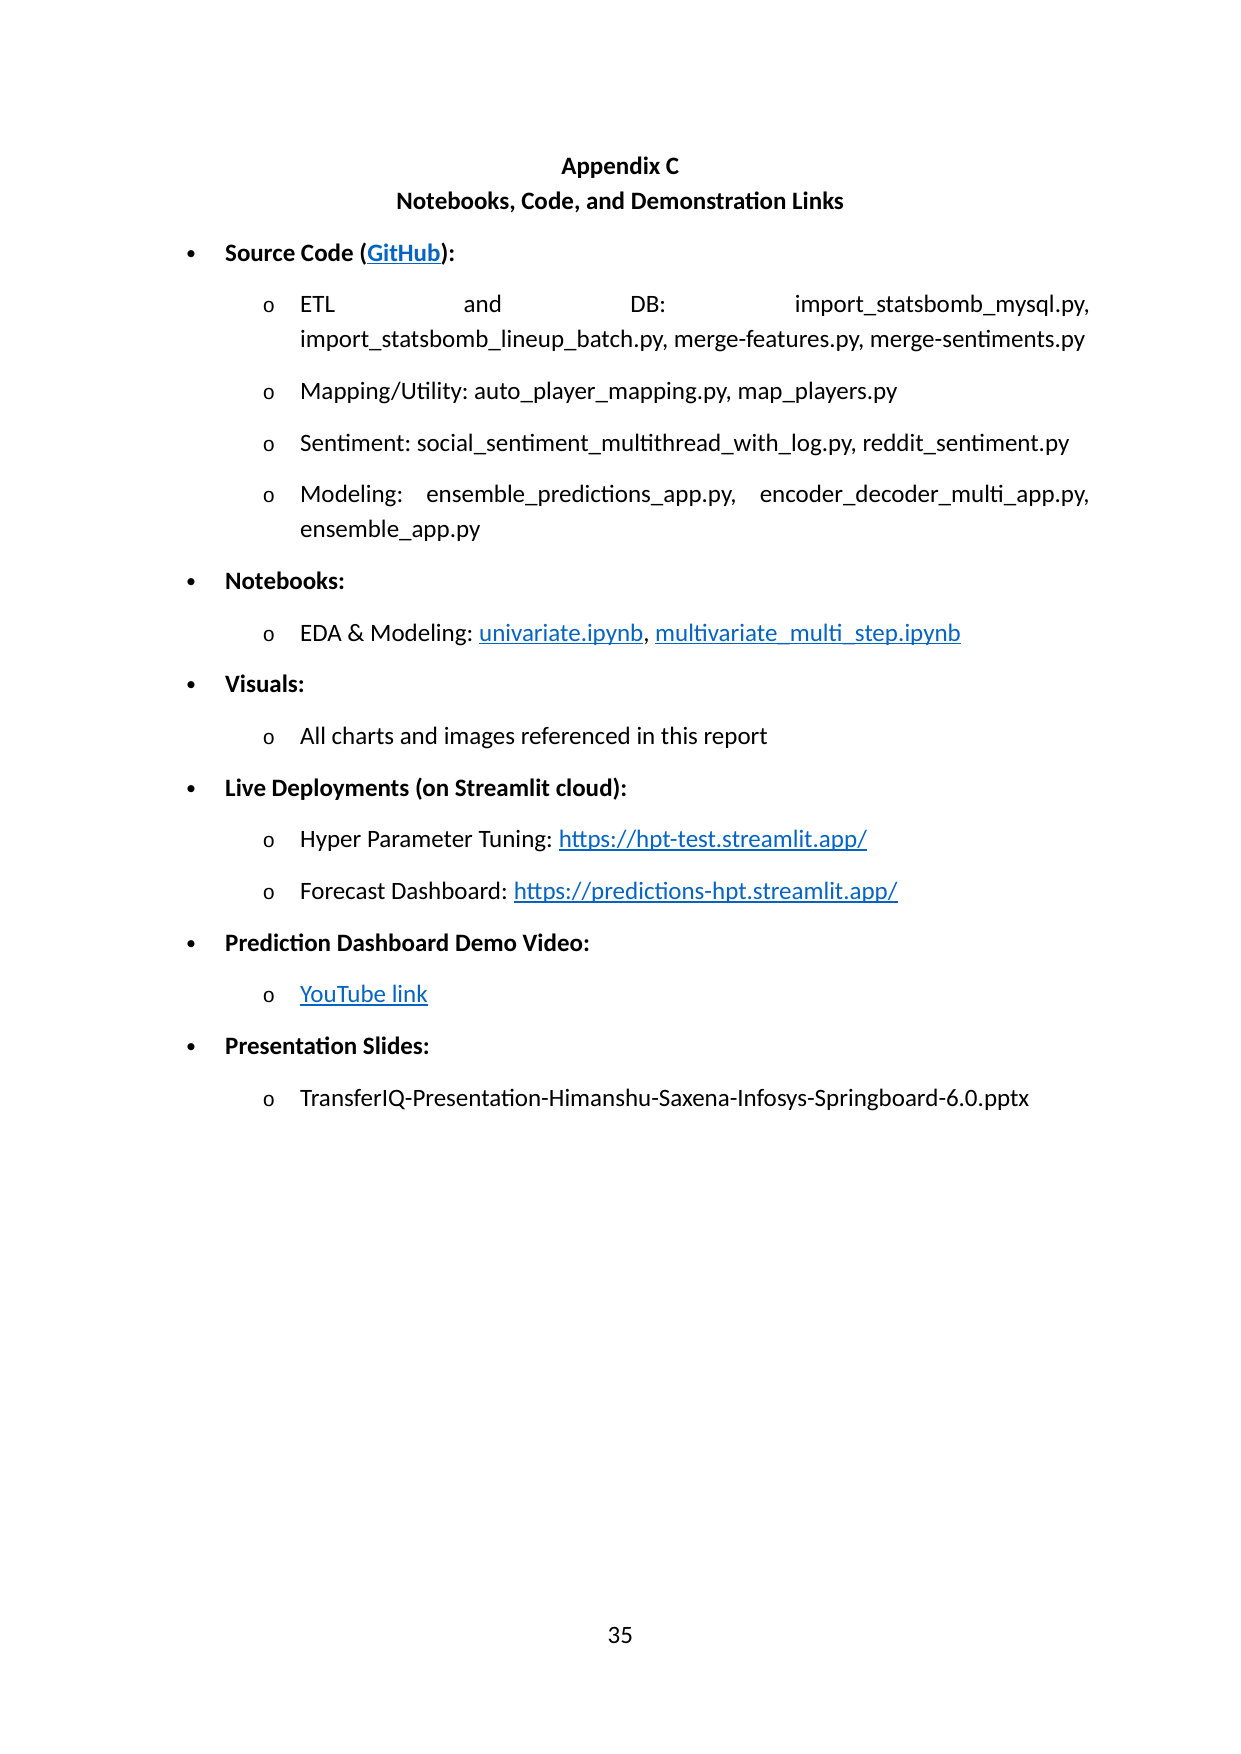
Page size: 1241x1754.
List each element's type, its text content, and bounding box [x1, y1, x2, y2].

list Modeling: ensemble_predictions_app.py, encoder_decoder_multi_app.py, ensemble_app.py [262, 478, 1090, 544]
list Live Deployments (on Streamlit cloud): [187, 772, 1090, 802]
list ETL and DB: import_statsbomb_mysql.py, import_statsbomb_lineup_batch.py, merge-features.py, merge-sentiments.py [262, 288, 1090, 354]
list All charts and images referenced in this report [262, 720, 1090, 751]
list Mapping/Utility: auto_player_mapping.py, map_players.py [262, 375, 1090, 406]
list Prediction Dashboard Demo Video: [187, 927, 1090, 957]
list Sentiment: social_sentiment_multithread_with_log.py, reddit_sentiment.py [262, 427, 1090, 457]
list EDA & Modeling: univariate.ipynb, multivariate_multi_step.ipynb [262, 617, 1090, 647]
list Presentation Slides: [187, 1030, 1090, 1061]
list Notebooks: [187, 565, 1090, 596]
list YouTube link [262, 978, 1090, 1009]
list Forecast Dashboard: https://predictions-hpt.streamlit.app/ [262, 875, 1090, 906]
list Visuals: [187, 668, 1090, 699]
list Hyper Parameter Tuning: https://hpt-test.streamlit.app/ [262, 823, 1090, 854]
list Source Code (GitHub): [187, 237, 1090, 267]
text Appendix C Notebooks, Code, and Demonstration Links [150, 150, 1090, 216]
list TransferIQ-Presentation-Himanshu-Saxena-Infosys-Springboard-6.0.pptx [262, 1082, 1090, 1112]
